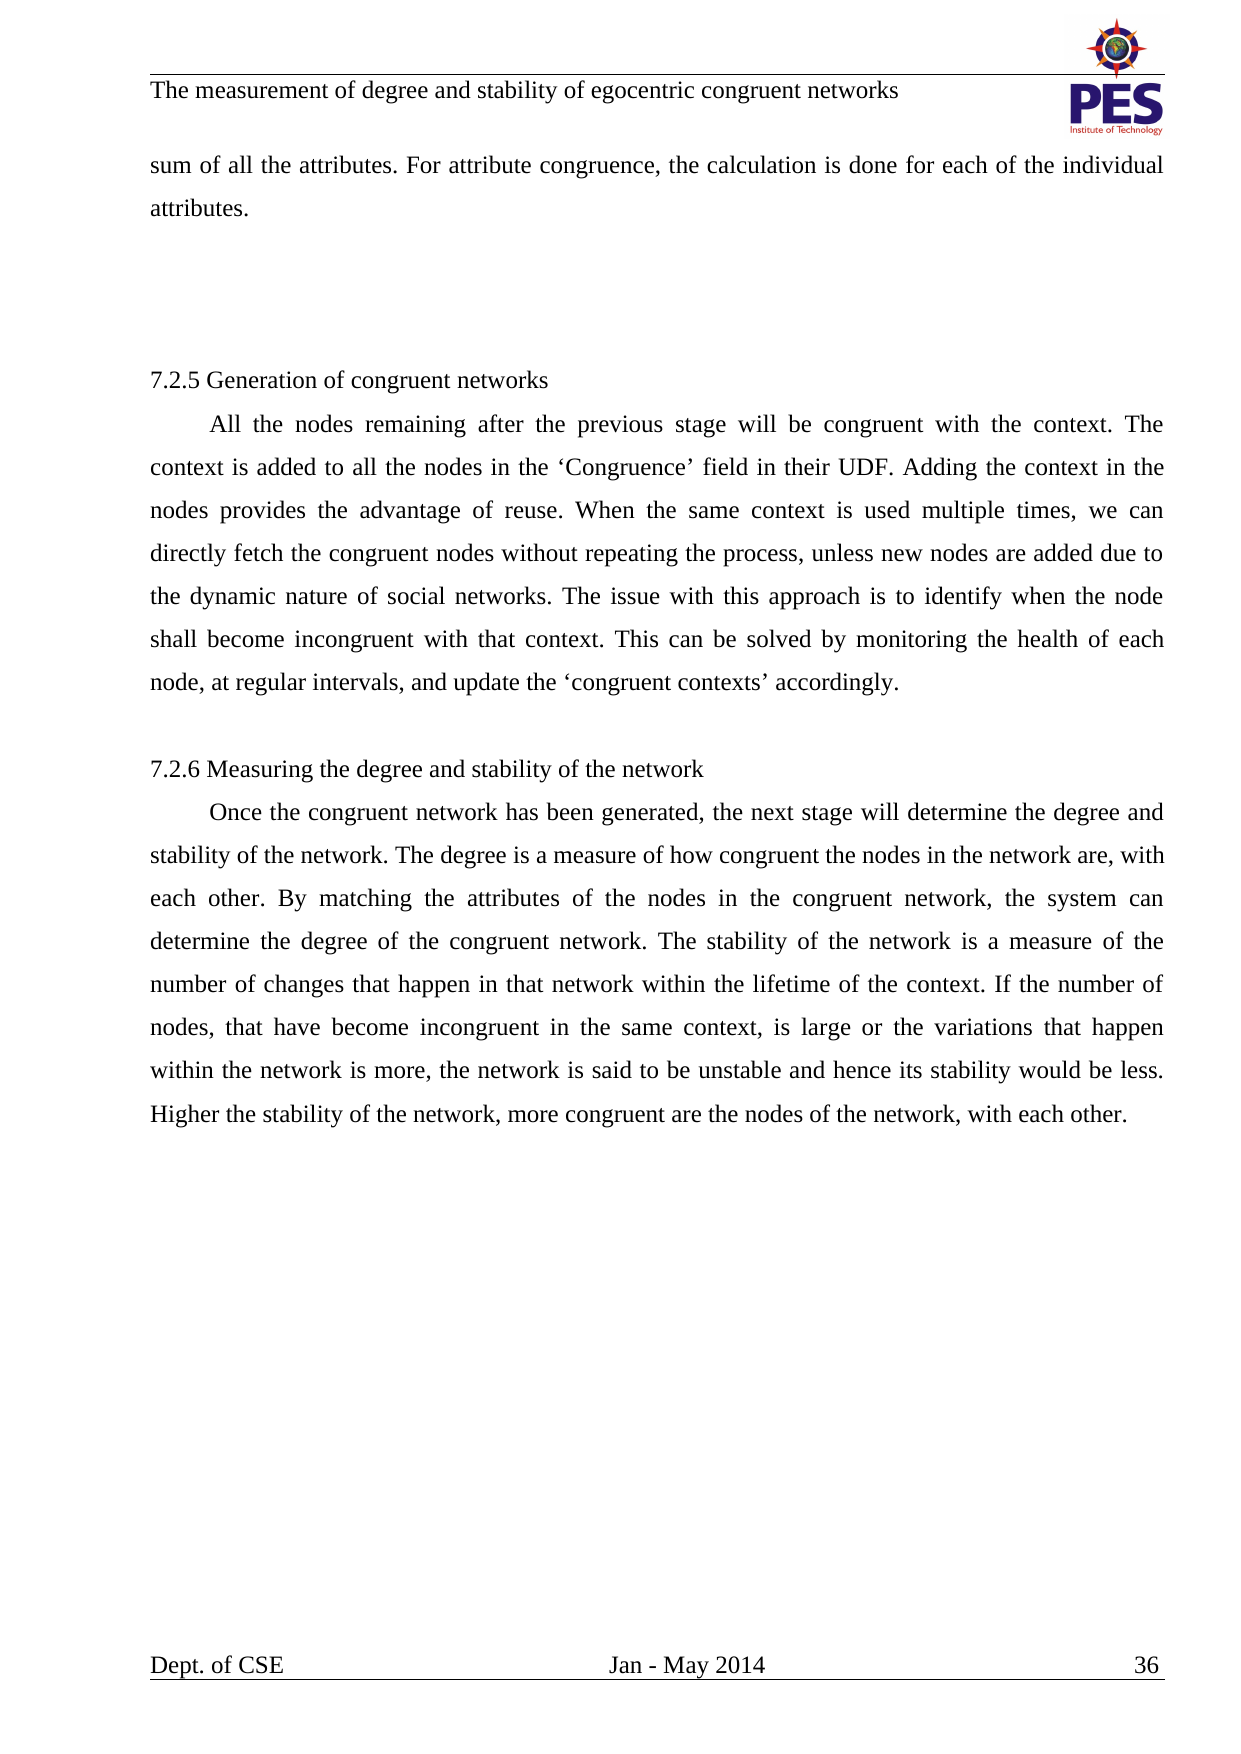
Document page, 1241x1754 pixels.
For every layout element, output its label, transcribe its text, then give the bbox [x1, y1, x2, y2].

text All the nodes remaining after the previous stage will be congruent with the context. The context is added to all the nodes in the ‘Congruence’ field in their UDF. Adding the context in the nodes provides the advantage of reuse. When the same context is used multiple times, we can directly fetch the congruent nodes without repeating the process, unless new nodes are added due to the dynamic nature of social networks. The issue with this approach is to identify when the node shall become incongruent with that context. This can be solved by monitoring the health of each node, at regular intervals, and update the ‘congruent contexts’ accordingly. [150, 409, 1165, 696]
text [150, 150, 1165, 222]
picture [1063, 14, 1170, 139]
text Once the congruent network has been generated, the next stage will determine the degree and stability of the network. The degree is a measure of how congruent the nodes in the network are, with each other. By matching the attributes of the nodes in the congruent network, the system can determine the degree of the congruent network. The stability of the network is a measure of the number of changes that happen in that network within the lifetime of the context. If the number of nodes, that have become incongruent in the same context, is large or the variations that happen within the network is more, the network is said to be unstable and hence its stability would be less. Higher the stability of the network, more congruent are the nodes of the network, with each other. [150, 797, 1165, 1127]
text 7.2.5 Generation of congruent networks [150, 366, 1165, 394]
text 7.2.6 Measuring the degree and stability of the network [150, 754, 1165, 782]
